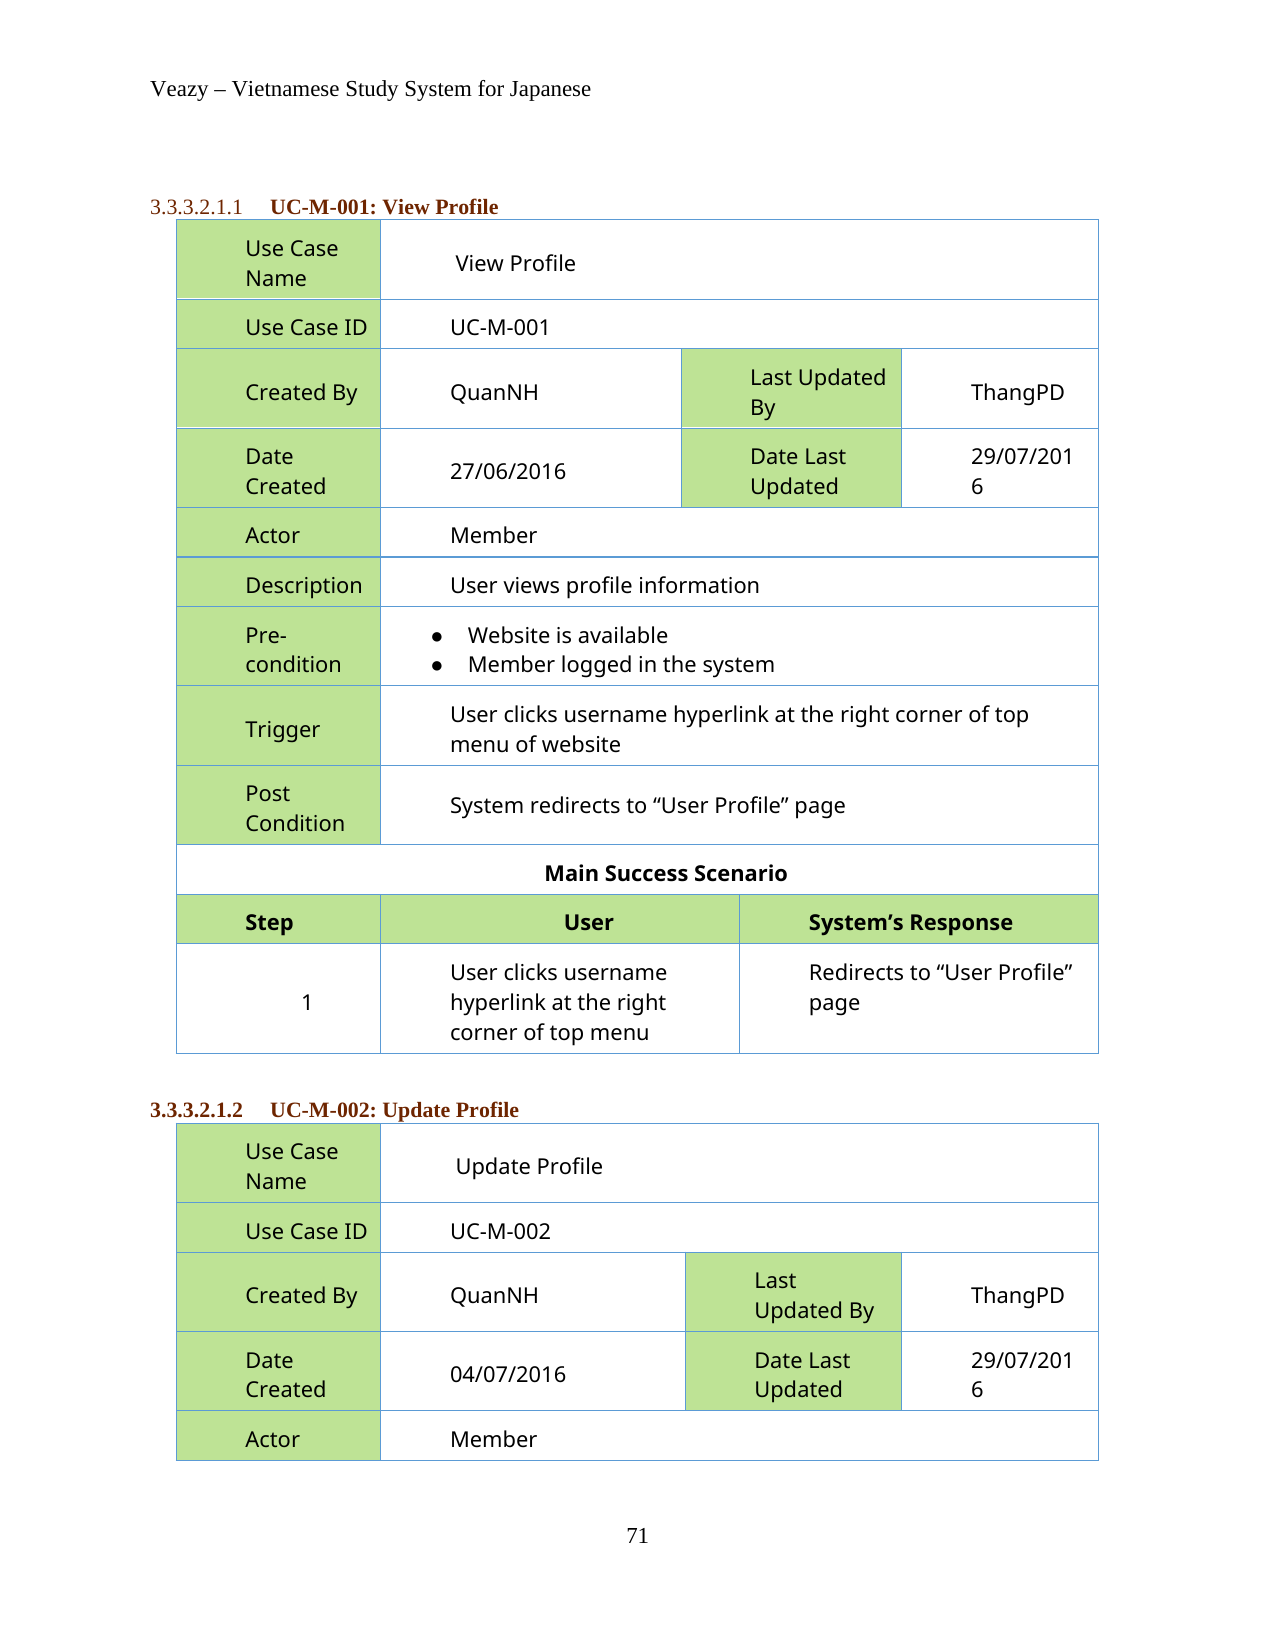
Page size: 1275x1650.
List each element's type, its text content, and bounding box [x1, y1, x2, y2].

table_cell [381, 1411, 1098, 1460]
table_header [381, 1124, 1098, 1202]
subtitle UC-M-002: Update Profile [150, 1097, 1125, 1123]
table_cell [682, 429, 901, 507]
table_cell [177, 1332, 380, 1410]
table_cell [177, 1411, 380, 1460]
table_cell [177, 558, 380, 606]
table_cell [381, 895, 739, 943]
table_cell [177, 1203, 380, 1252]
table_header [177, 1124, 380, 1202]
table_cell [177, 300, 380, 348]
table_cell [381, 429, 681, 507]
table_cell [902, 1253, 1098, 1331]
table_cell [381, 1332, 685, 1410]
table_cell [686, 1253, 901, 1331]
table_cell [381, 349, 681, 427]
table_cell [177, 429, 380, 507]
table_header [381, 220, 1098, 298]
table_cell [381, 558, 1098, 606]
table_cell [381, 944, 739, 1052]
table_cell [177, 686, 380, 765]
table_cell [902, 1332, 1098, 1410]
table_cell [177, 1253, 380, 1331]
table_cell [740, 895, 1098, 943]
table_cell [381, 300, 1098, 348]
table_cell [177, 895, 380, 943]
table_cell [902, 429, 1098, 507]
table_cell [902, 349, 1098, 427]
subtitle UC-M-001: View Profile [150, 194, 1125, 219]
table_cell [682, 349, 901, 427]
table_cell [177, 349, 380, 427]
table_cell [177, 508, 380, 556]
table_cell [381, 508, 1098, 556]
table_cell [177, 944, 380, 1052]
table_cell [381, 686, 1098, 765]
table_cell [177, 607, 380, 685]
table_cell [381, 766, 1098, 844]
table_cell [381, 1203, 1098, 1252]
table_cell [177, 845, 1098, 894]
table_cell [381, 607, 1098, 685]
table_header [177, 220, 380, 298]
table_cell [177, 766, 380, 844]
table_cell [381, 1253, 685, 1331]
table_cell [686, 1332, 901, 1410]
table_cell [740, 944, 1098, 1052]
